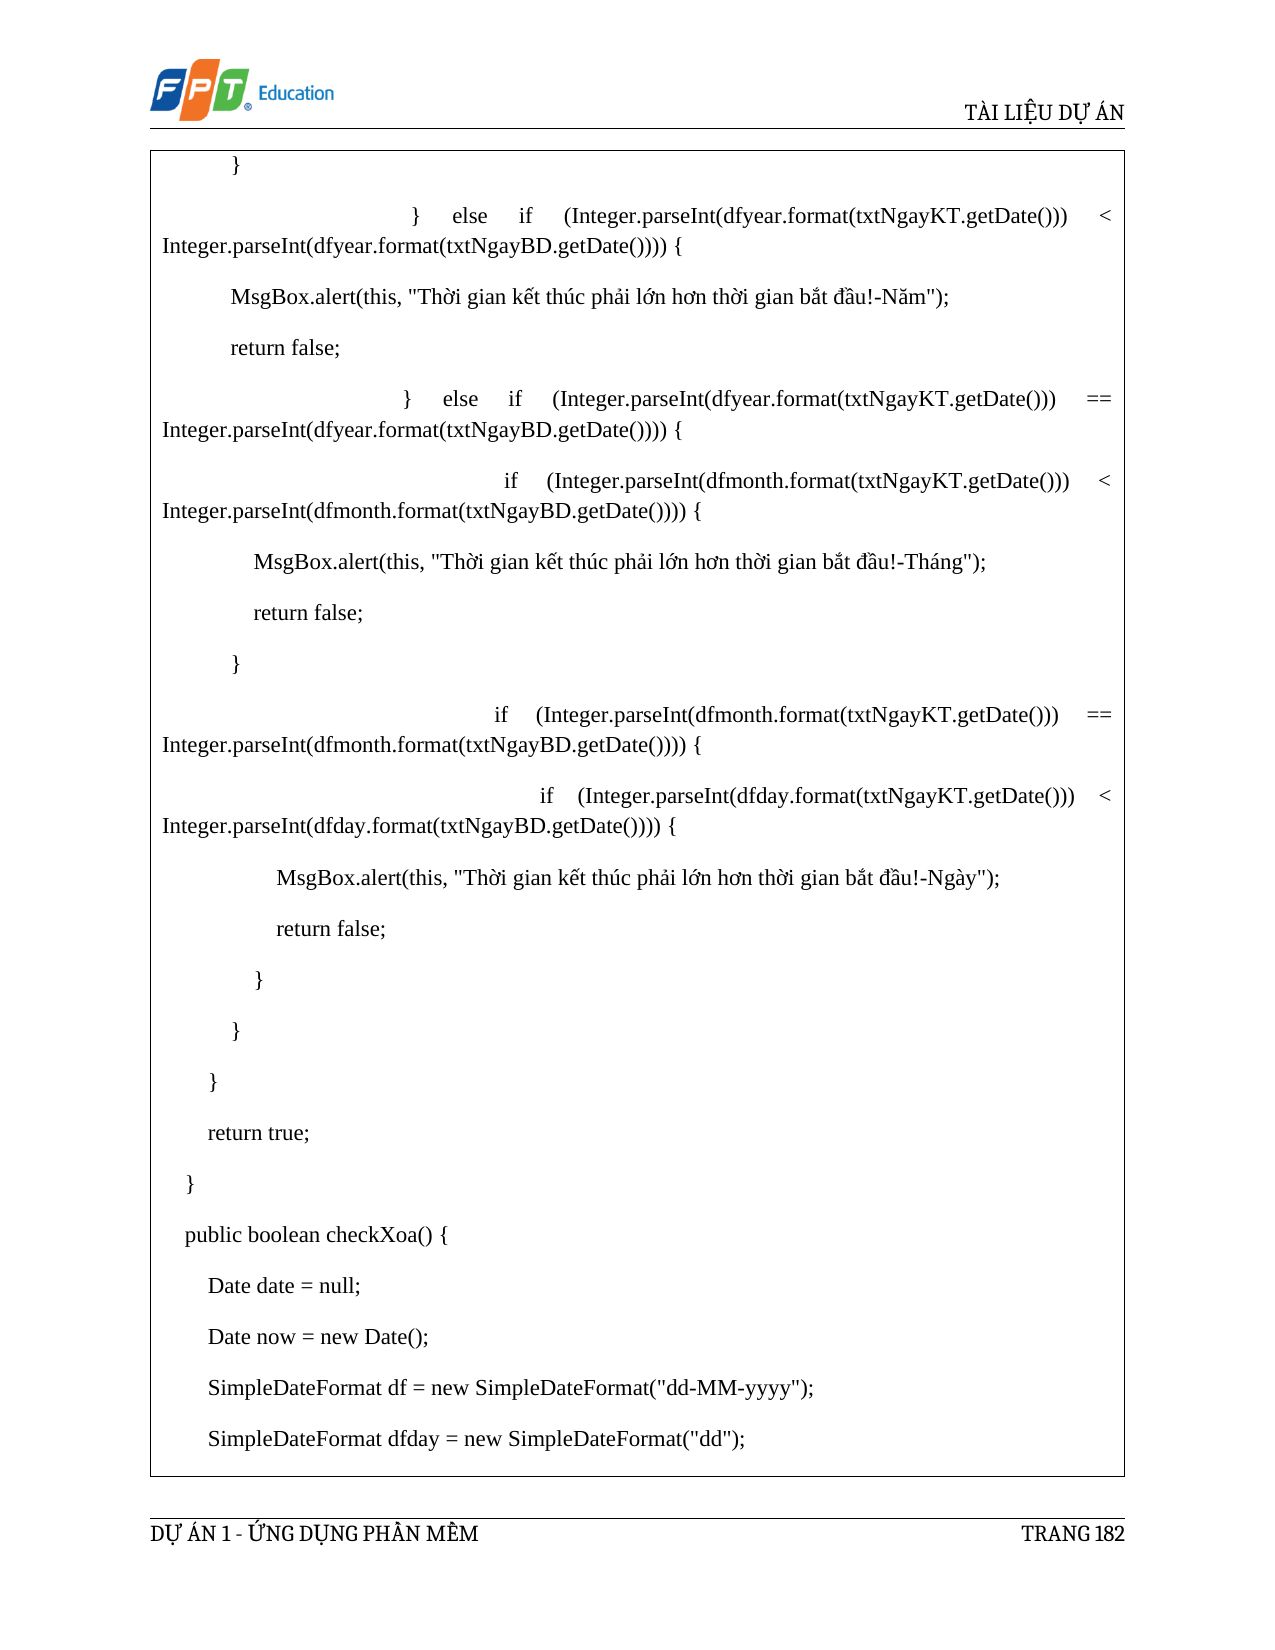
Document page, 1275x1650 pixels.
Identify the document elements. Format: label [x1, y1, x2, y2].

picture [150, 59, 336, 121]
table_header [151, 151, 1124, 1476]
